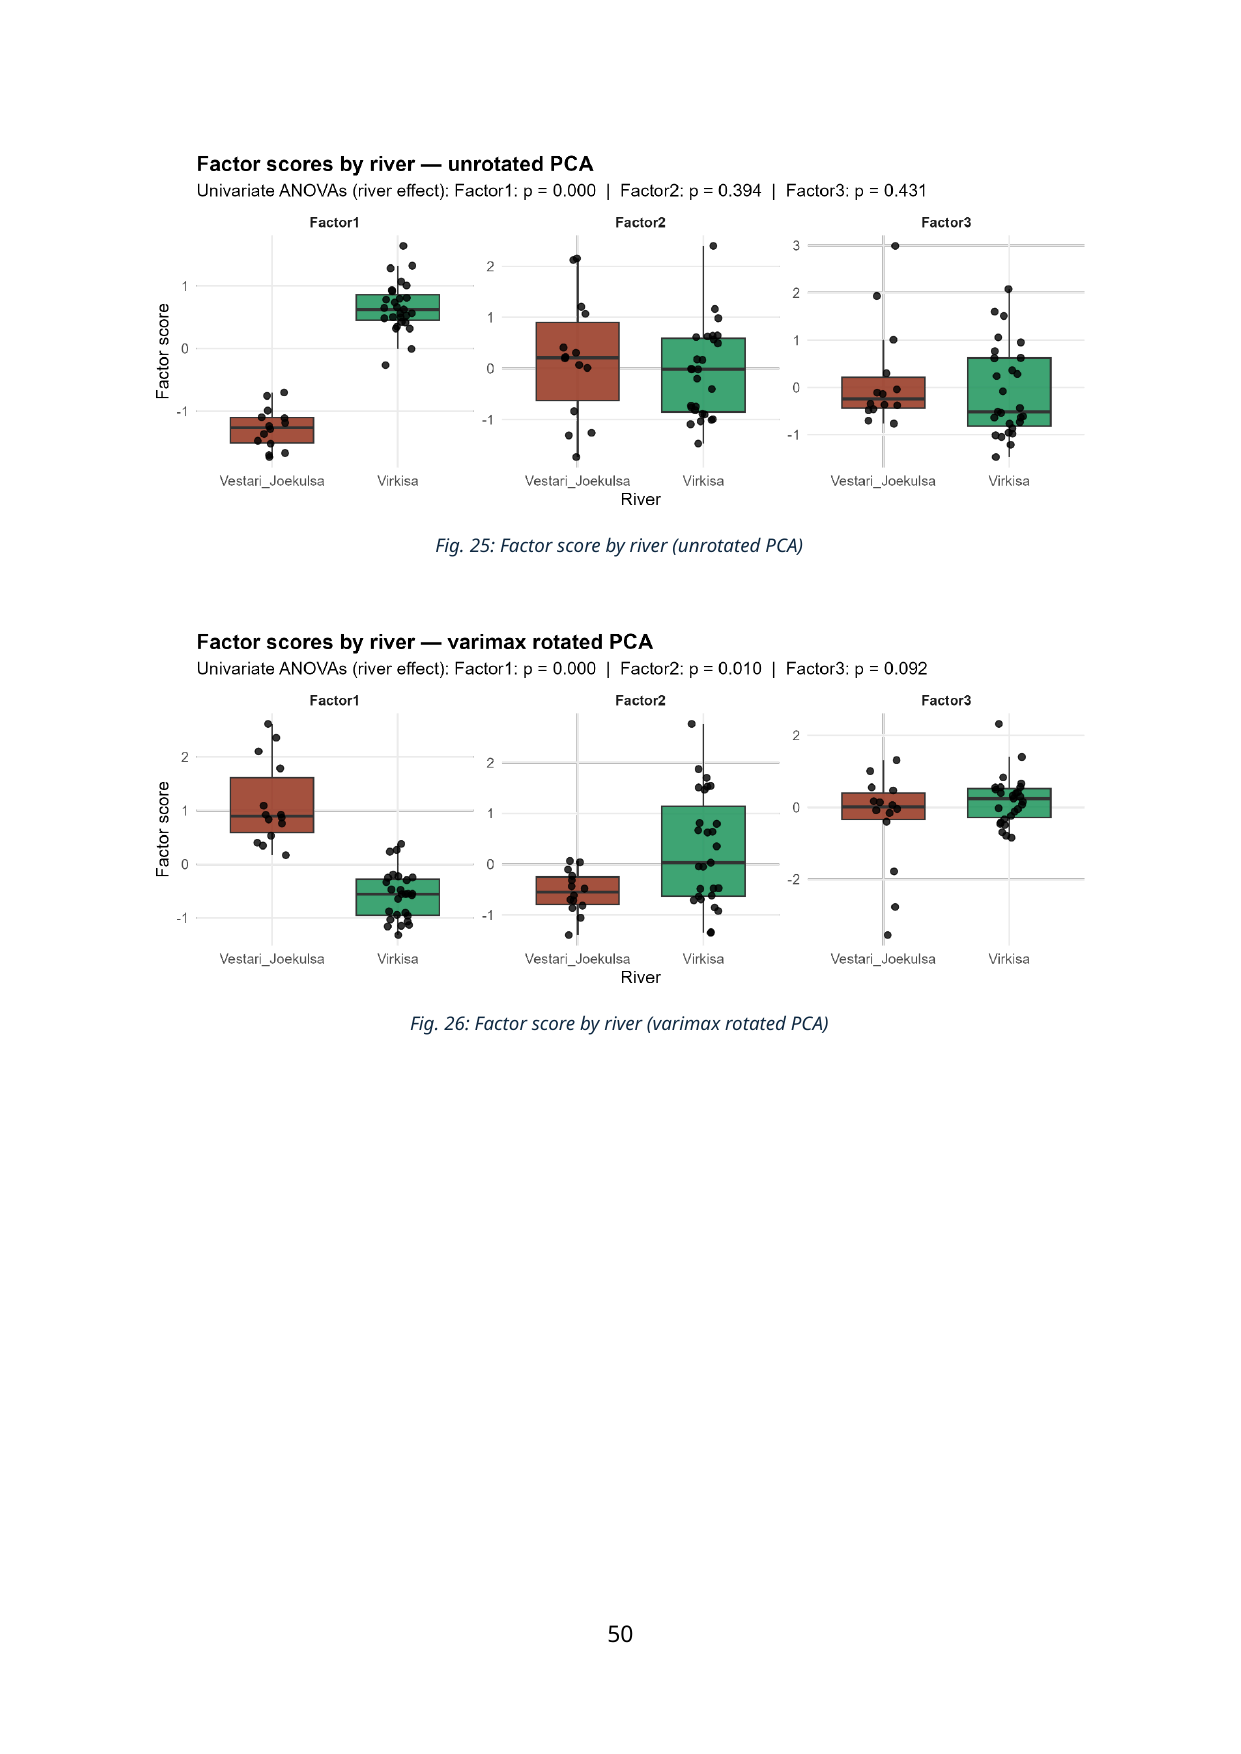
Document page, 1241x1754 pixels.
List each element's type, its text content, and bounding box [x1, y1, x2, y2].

picture [147, 625, 1093, 995]
text Fig. 25: Factor score by river (unrotated PCA) [148, 532, 1093, 558]
picture [147, 147, 1093, 517]
text Fig. 26: Factor score by river (varimax rotated PCA) [148, 1010, 1093, 1036]
